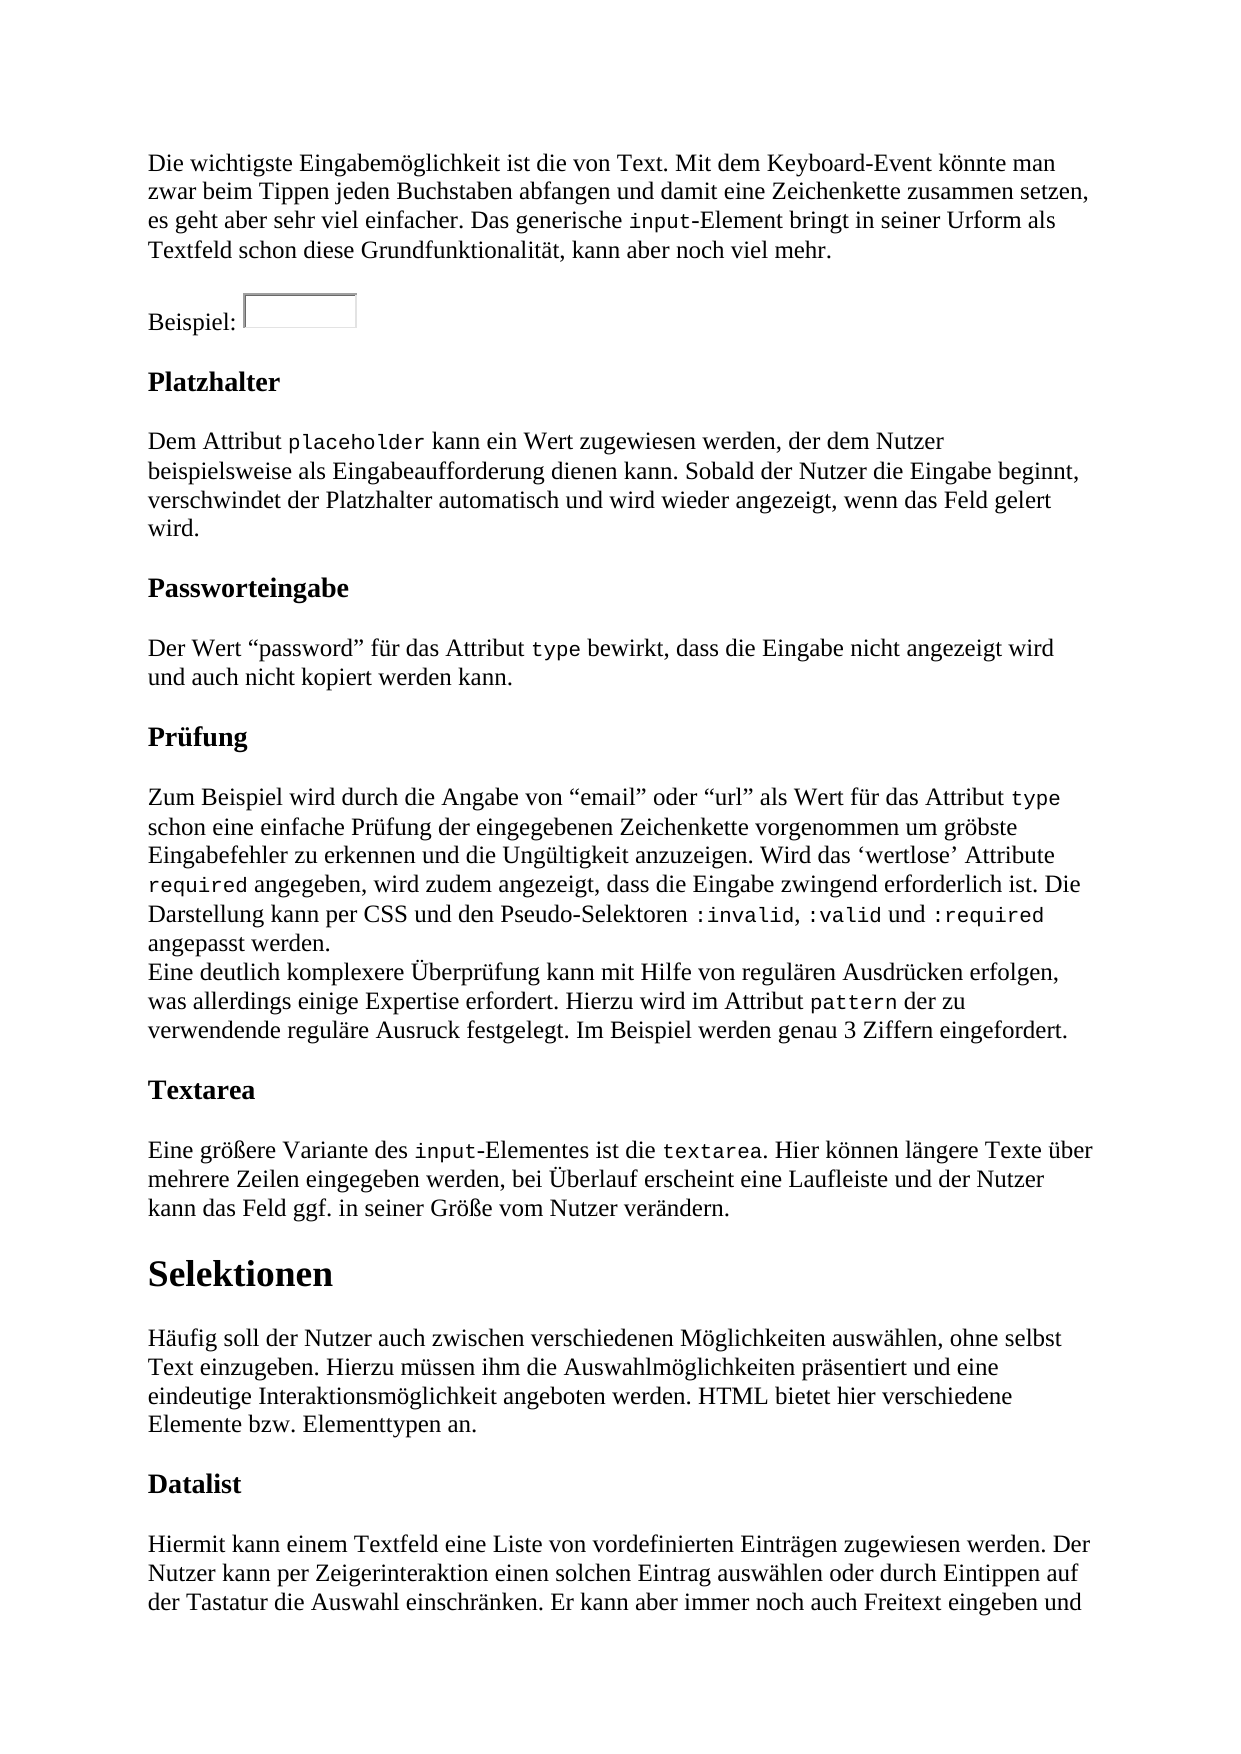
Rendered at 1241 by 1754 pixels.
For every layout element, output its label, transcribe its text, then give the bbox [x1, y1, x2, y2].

subtitle Textarea [148, 1268, 1093, 1301]
subtitle Platzhalter [148, 560, 1093, 592]
text Eine größere Variante des input-Elementes ist die textarea. Hier können längere Texte über mehrere Zeilen eingegeben werden, bei Überlauf erscheint eine Laufleiste und der Nutzer kann das Feld ggf. in seiner Größe vom Nutzer verändern. [148, 1330, 1093, 1417]
text Beispiel: [148, 488, 1093, 531]
text Häufig soll der Nutzer auch zwischen verschiedenen Möglichkeiten auswählen, ohne selbst Text einzugeben. Hierzu müssen ihm die Auswahlmöglichkeiten präsentiert und eine eindeutige Interaktionsmöglichkeit angeboten werden. HTML bietet hier verschiedene Elemente bzw. Elementtypen an. [148, 1518, 1093, 1633]
subtitle Selektionen [148, 1446, 1093, 1489]
text L03 [148, 206, 1093, 241]
text Die wichtigste Eingabemöglichkeit ist die von Text. Mit dem Keyboard-Event könnte man zwar beim Tippen jeden Buchstaben abfangen und damit eine Zeichenkette zusammen setzen, es geht aber sehr viel einfacher. Das generische input-Element bringt in seiner Urform als Textfeld schon diese Grundfunktionalität, kann aber noch viel mehr. [148, 343, 1093, 458]
subtitle Texteingabe [148, 270, 1093, 313]
subtitle Prüfung [148, 915, 1093, 948]
subtitle Passworteingabe [148, 766, 1093, 799]
text Dem Attribut placeholder kann ein Wert zugewiesen werden, der dem Nutzer beispielsweise als Eingabeaufforderung dienen kann. Sobald der Nutzer die Eingabe beginnt, verschwindet der Platzhalter automatisch und wird wieder angezeigt, wenn das Feld gelert wird. [148, 621, 1093, 737]
text Zum Beispiel wird durch die Angabe von “email” oder “url” als Wert für das Attribut type schon eine einfache Prüfung der eingegebenen Zeichenkette vorgenommen um gröbste Eingabefehler zu erkennen und die Ungültigkeit anzuzeigen. Wird das ‘wertlose’ Attribute required angegeben, wird zudem angezeigt, dass die Eingabe zwingend erforderlich ist. Die Darstellung kann per CSS und den Pseudo-Selektoren :invalid, :valid und :required angepasst werden. Eine deutlich komplexere Überprüfung kann mit Hilfe von regulären Ausdrücken erfolgen, was allerdings einige Expertise erfordert. Hierzu wird im Attribut pattern der zu verwendende reguläre Ausruck festgelegt. Im Beispiel werden genau 3 Ziffern eingefordert. [148, 977, 1093, 1239]
text Der Wert “password” für das Attribut type bewirkt, dass die Eingabe nicht angezeigt wird und auch nicht kopiert werden kann. [148, 828, 1093, 886]
